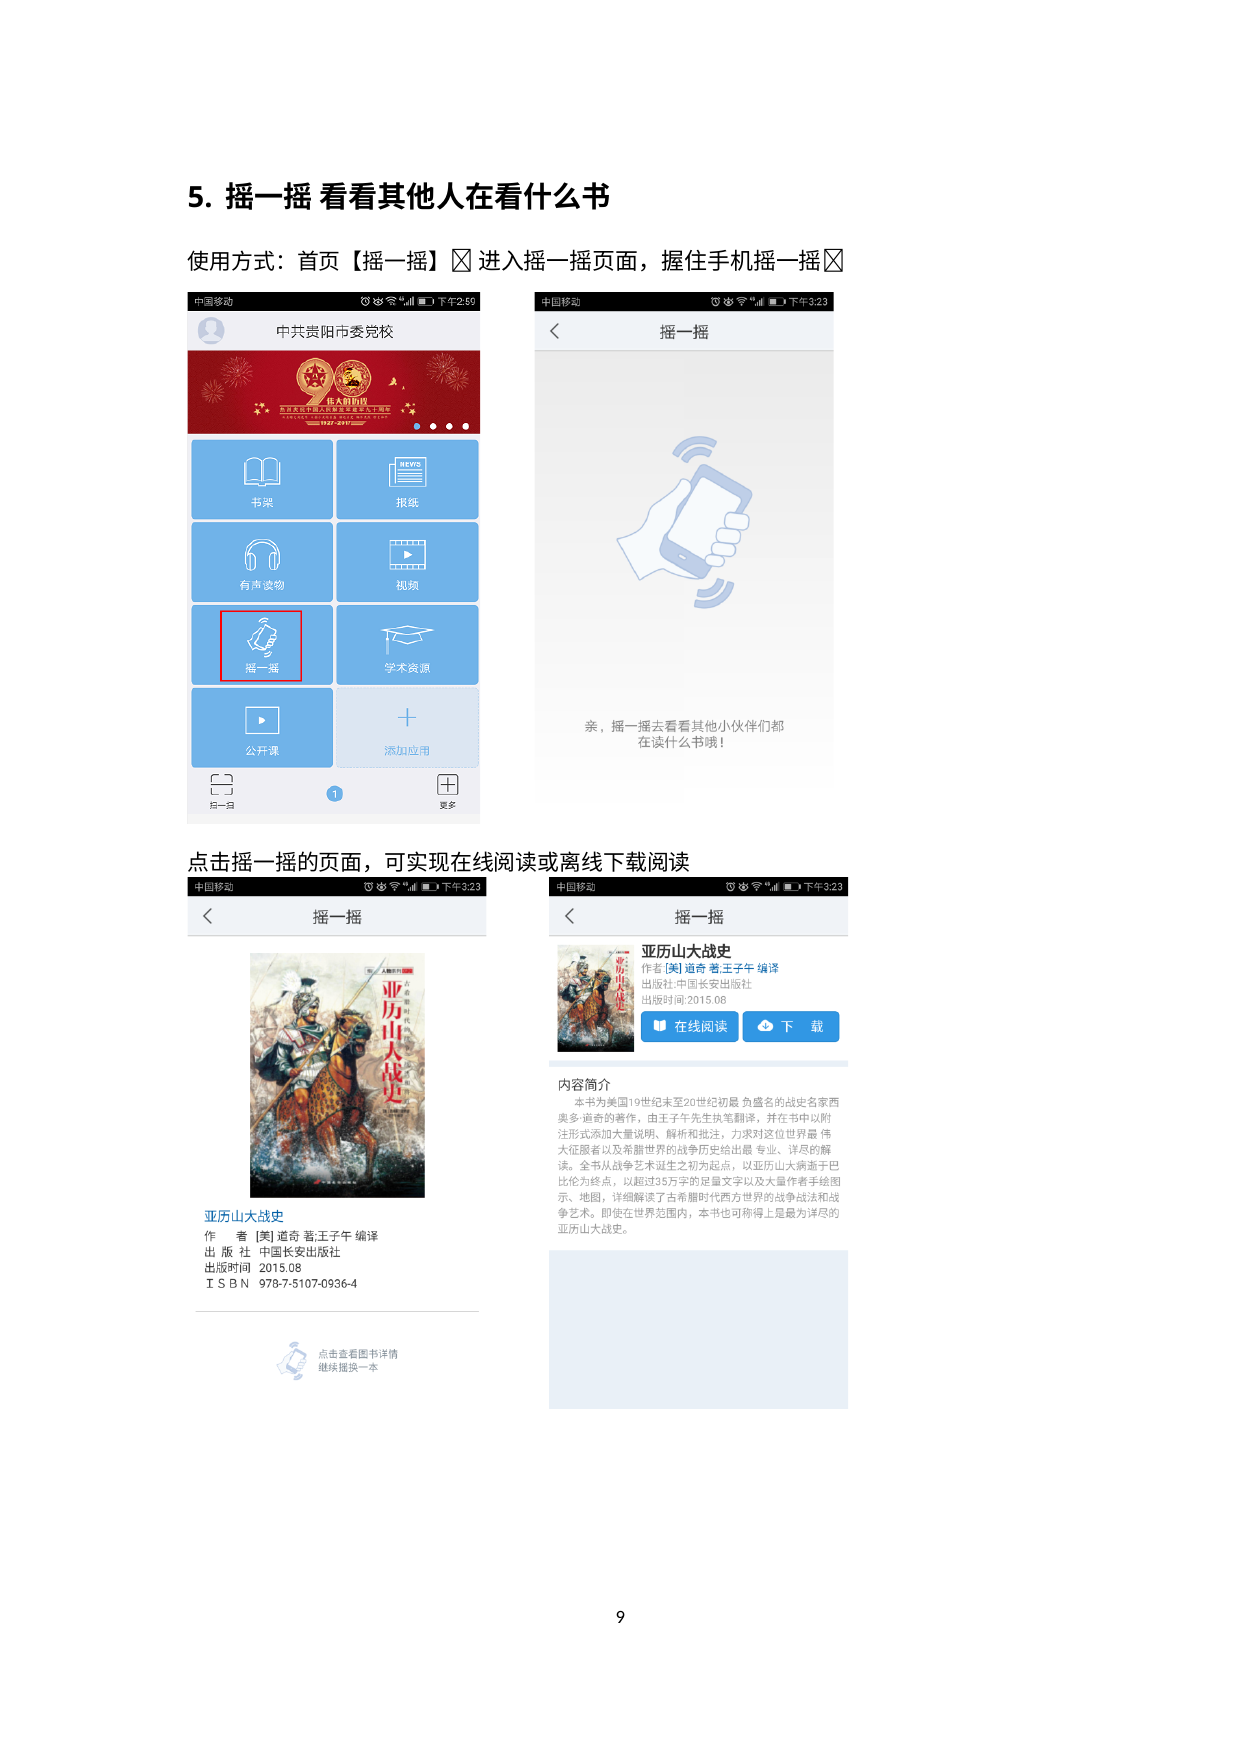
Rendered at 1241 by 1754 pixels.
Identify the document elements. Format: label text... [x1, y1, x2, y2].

picture [534, 292, 834, 824]
picture [549, 877, 849, 1409]
text 使用方式：首页【摇一摇】 进入摇一摇页面，握住手机摇一摇 [187, 227, 1053, 292]
picture [187, 292, 481, 824]
text 点击摇一摇的页面，可实现在线阅读或离线下载阅读 [187, 844, 1053, 877]
list 摇一摇 看看其他人在看什么书 [187, 162, 1053, 227]
picture [187, 877, 487, 1409]
